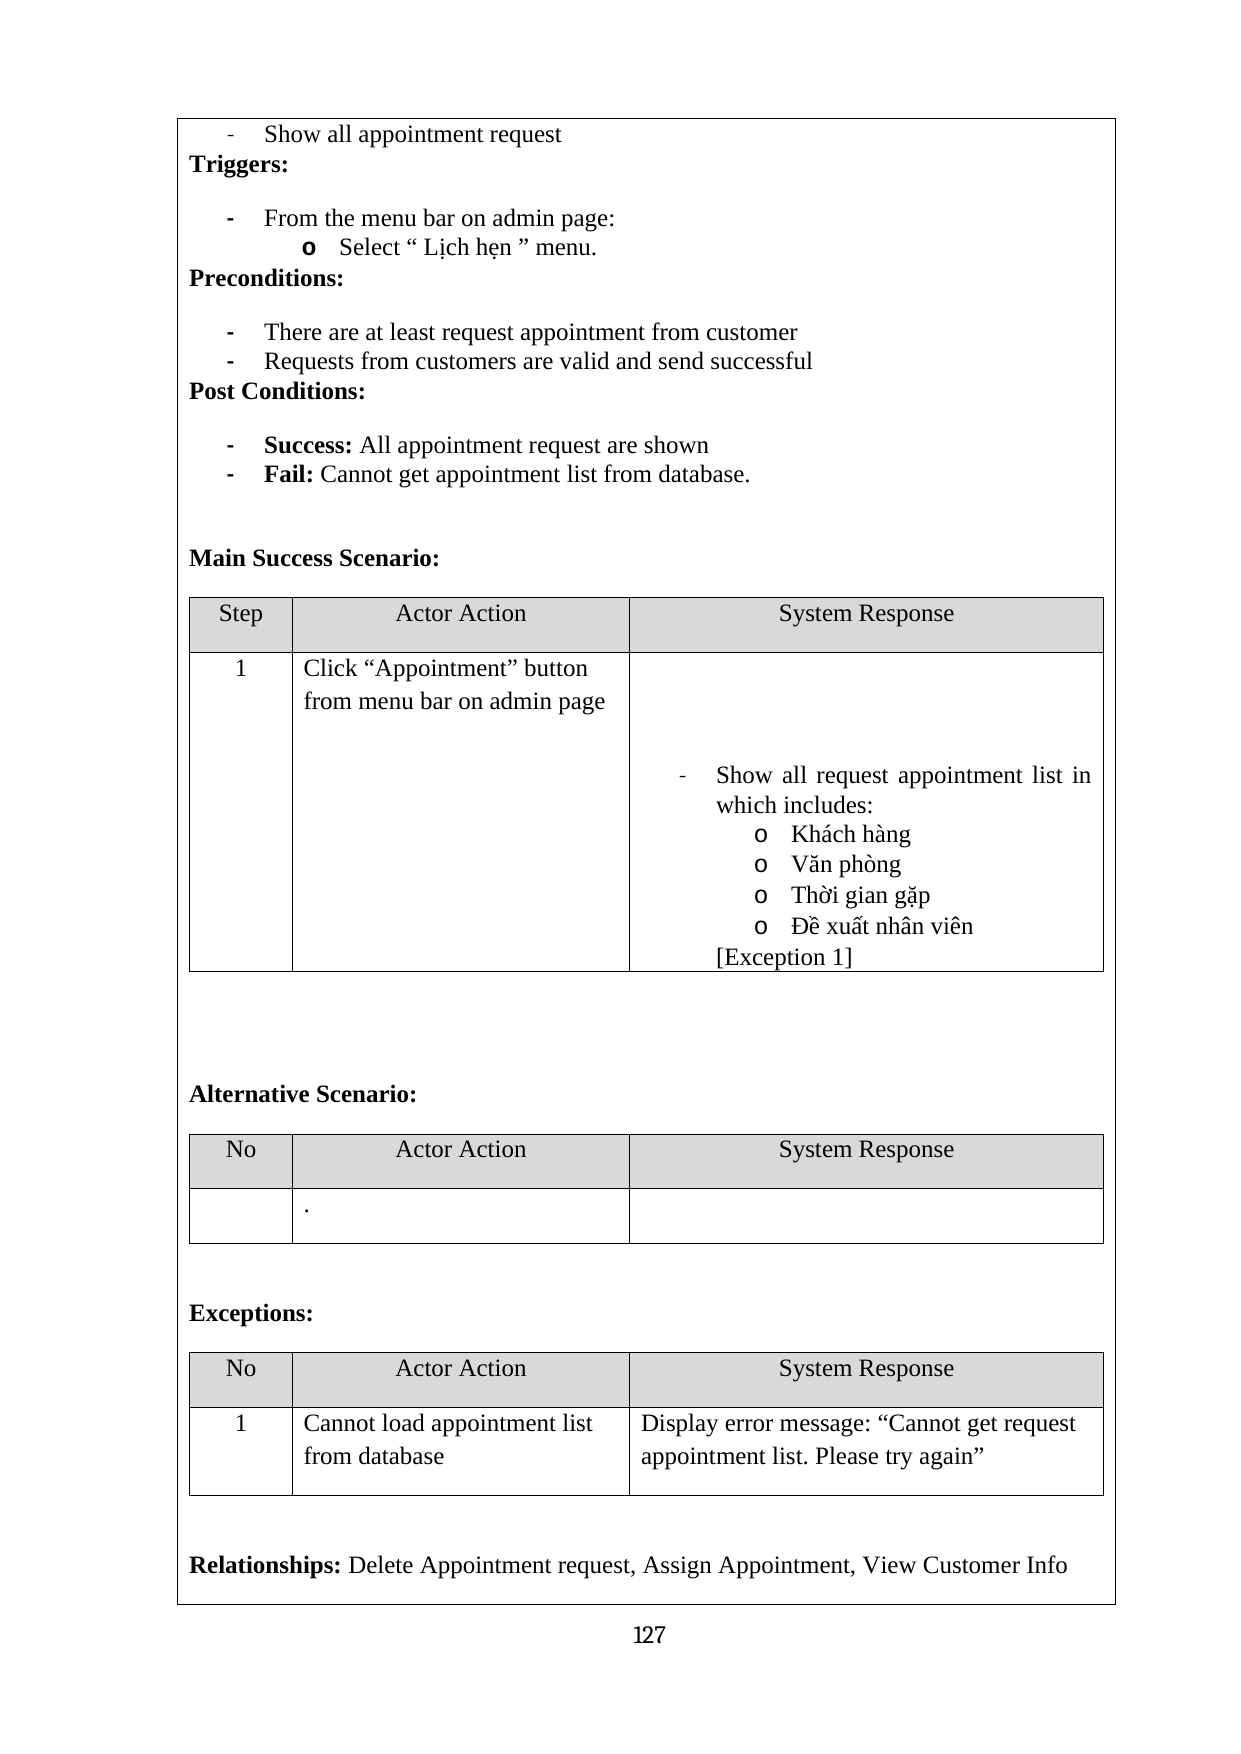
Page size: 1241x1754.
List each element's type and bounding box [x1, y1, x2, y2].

table_cell [178, 119, 1115, 1603]
